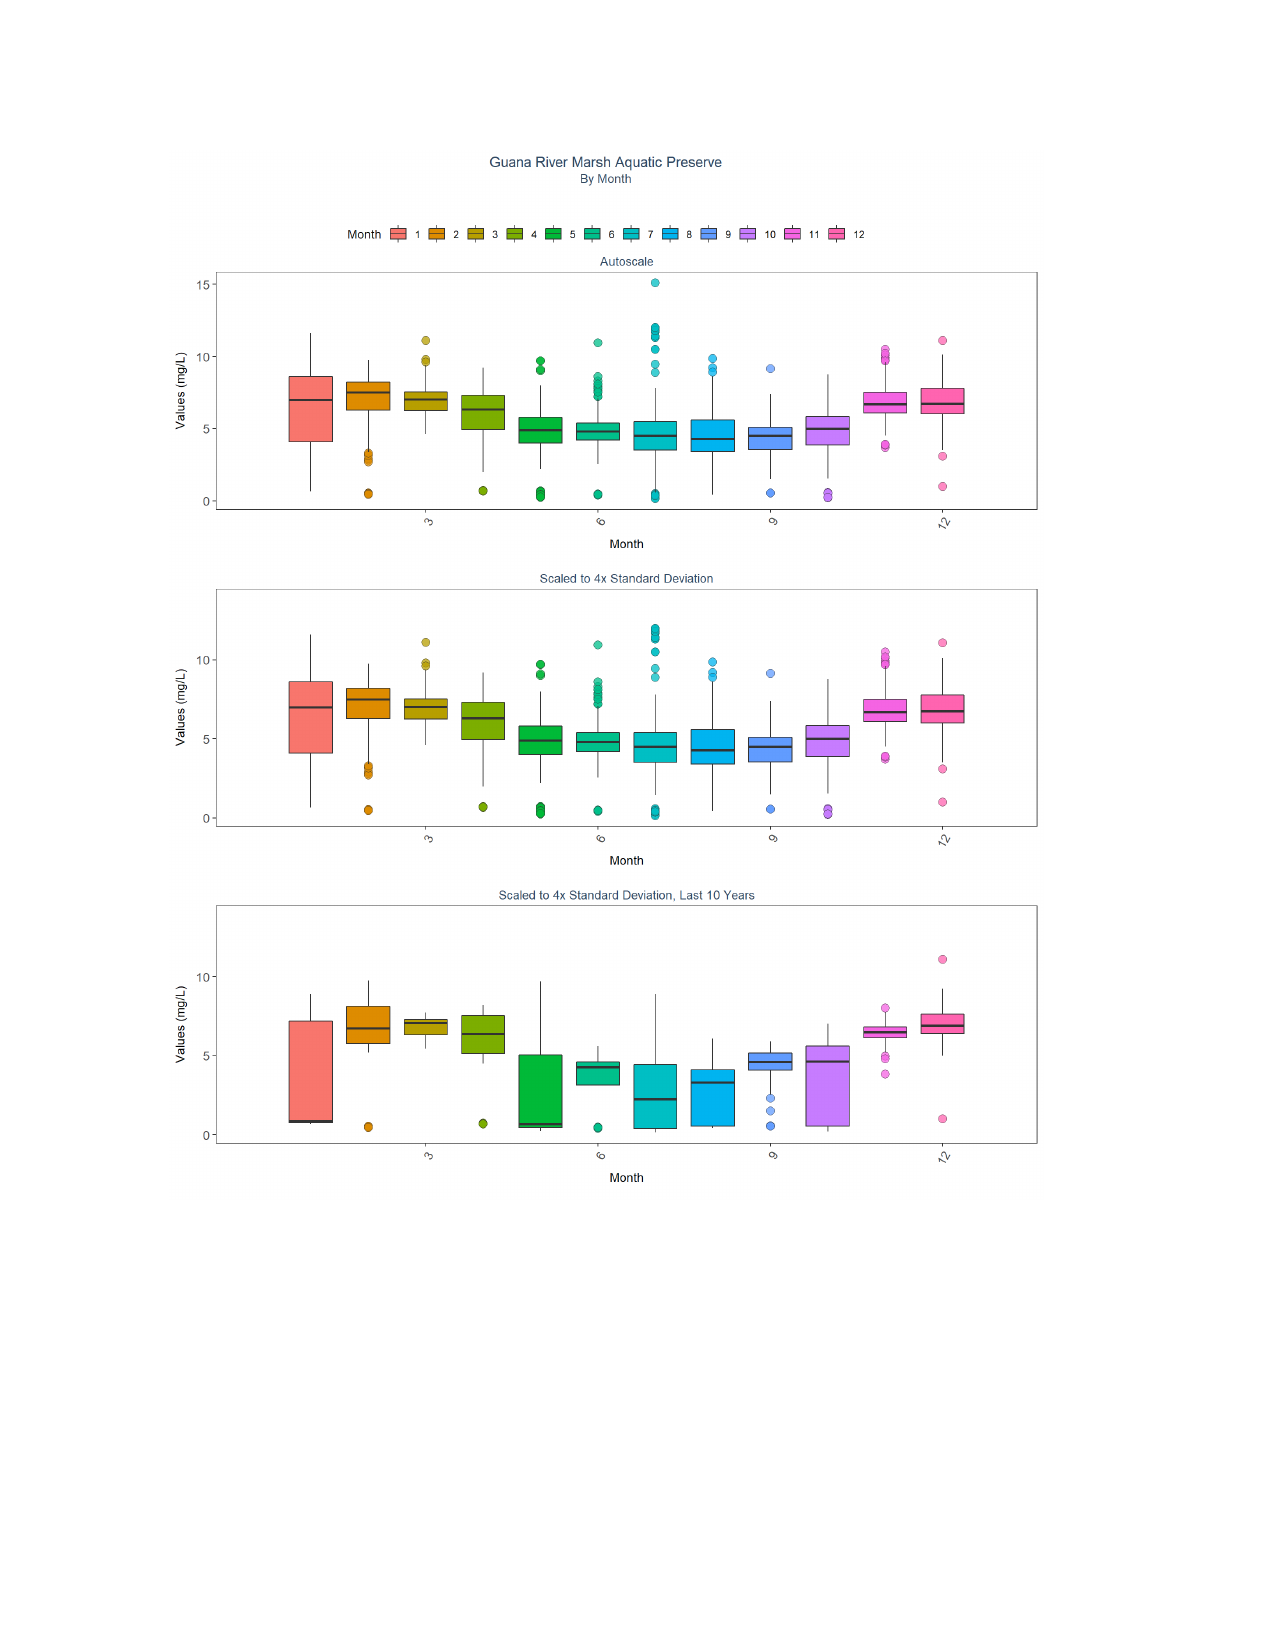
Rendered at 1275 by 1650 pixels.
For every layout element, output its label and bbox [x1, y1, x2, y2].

picture [168, 150, 1044, 1200]
